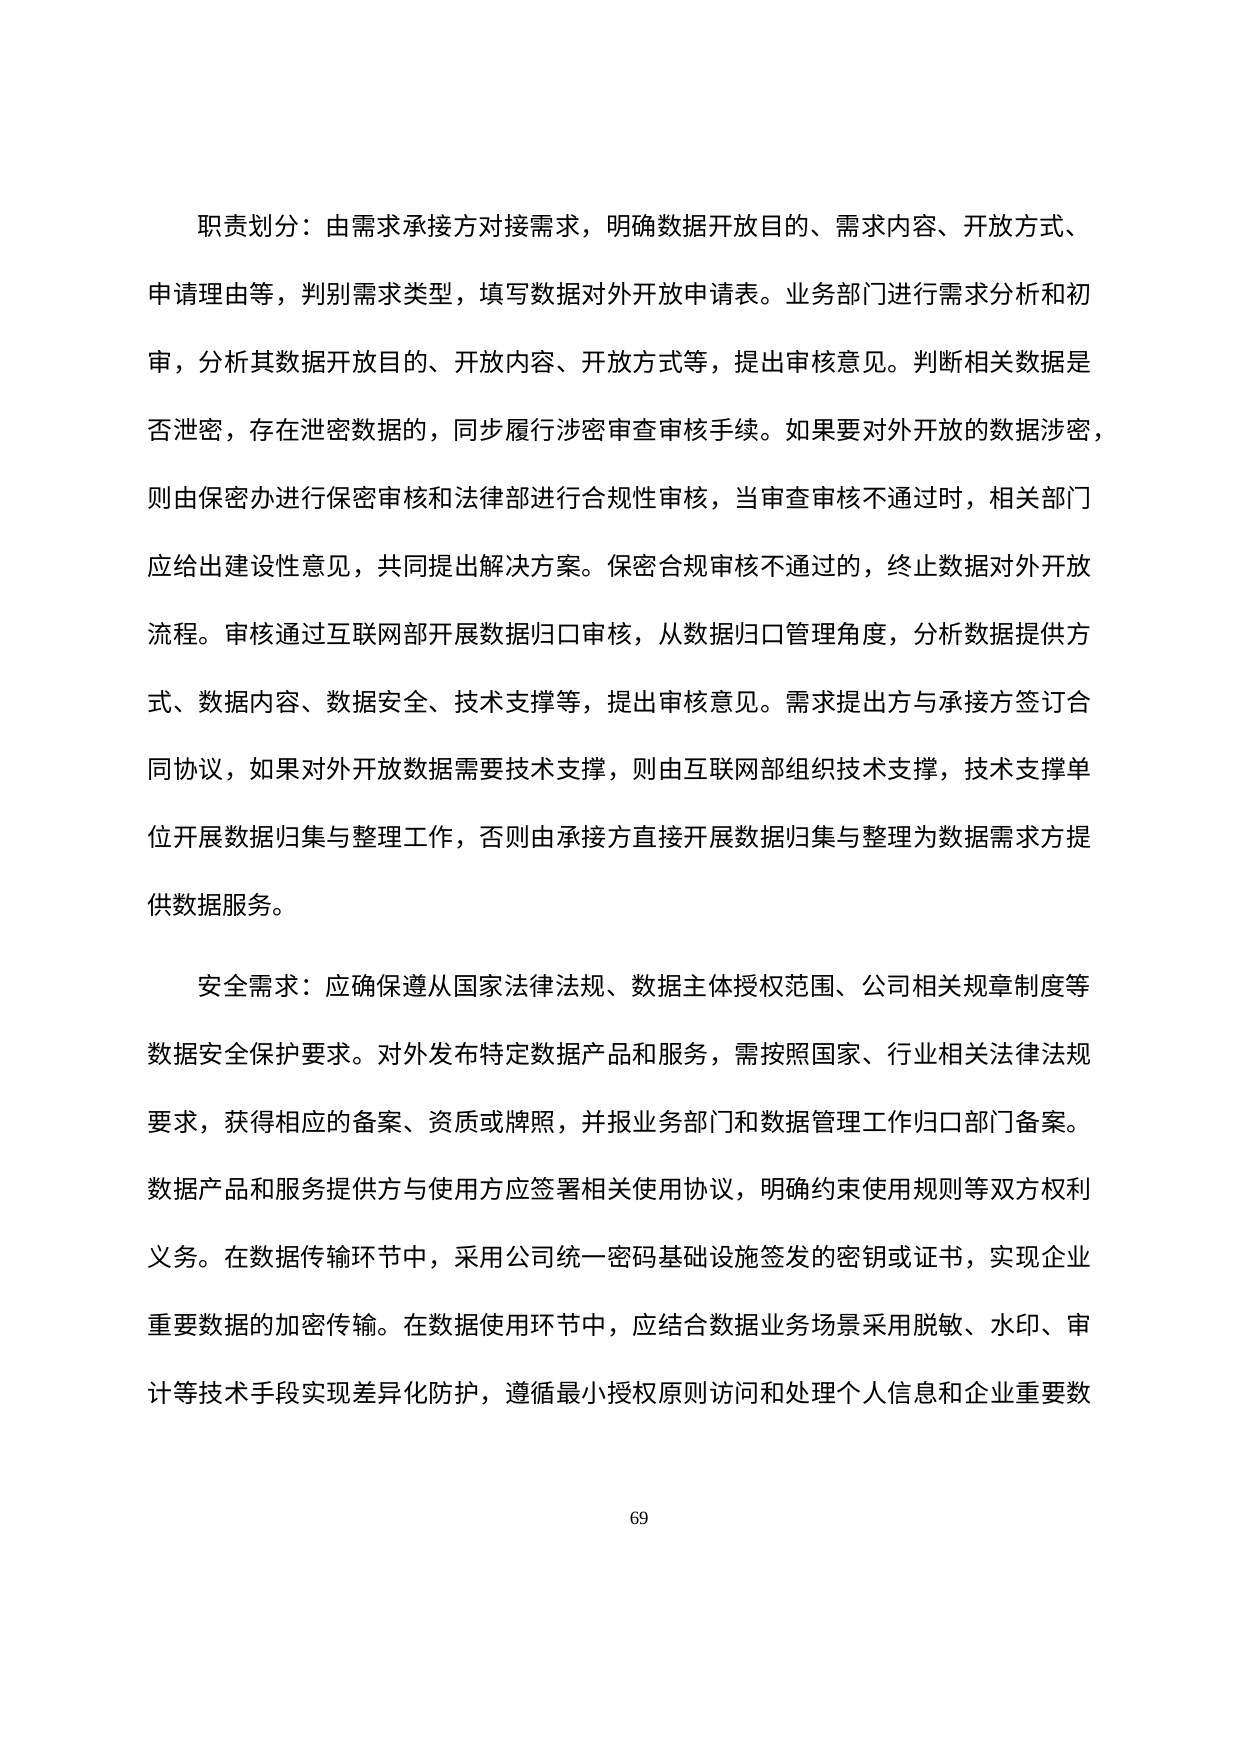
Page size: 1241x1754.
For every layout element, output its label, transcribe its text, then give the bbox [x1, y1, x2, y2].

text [148, 950, 1092, 1426]
text 职责划分：由需求承接方对接需求，明确数据开放目的、需求内容、开放方式、申请理由等，判别需求类型，填写数据对外开放申请表。业务部门进行需求分析和初审，分析其数据开放目的、开放内容、开放方式等，提出审核意见。判断相关数据是否泄密，存在泄密数据的，同步履行涉密审查审核手续。如果要对外开放的数据涉密，则由保密办进行保密审核和法律部进行合规性审核，当审查审核不通过时，相关部门应给出建设性意见，共同提出解决方案。保密合规审核不通过的，终止数据对外开放流程。审核通过互联网部开展数据归口审核，从数据归口管理角度，分析数据提供方式、数据内容、数据安全、技术支撑等，提出审核意见。需求提出方与承接方签订合同协议，如果对外开放数据需要技术支撑，则由互联网部组织技术支撑，技术支撑单位开展数据归集与整理工作，否则由承接方直接开展数据归集与整理为数据需求方提供数据服务。 [148, 191, 1092, 938]
